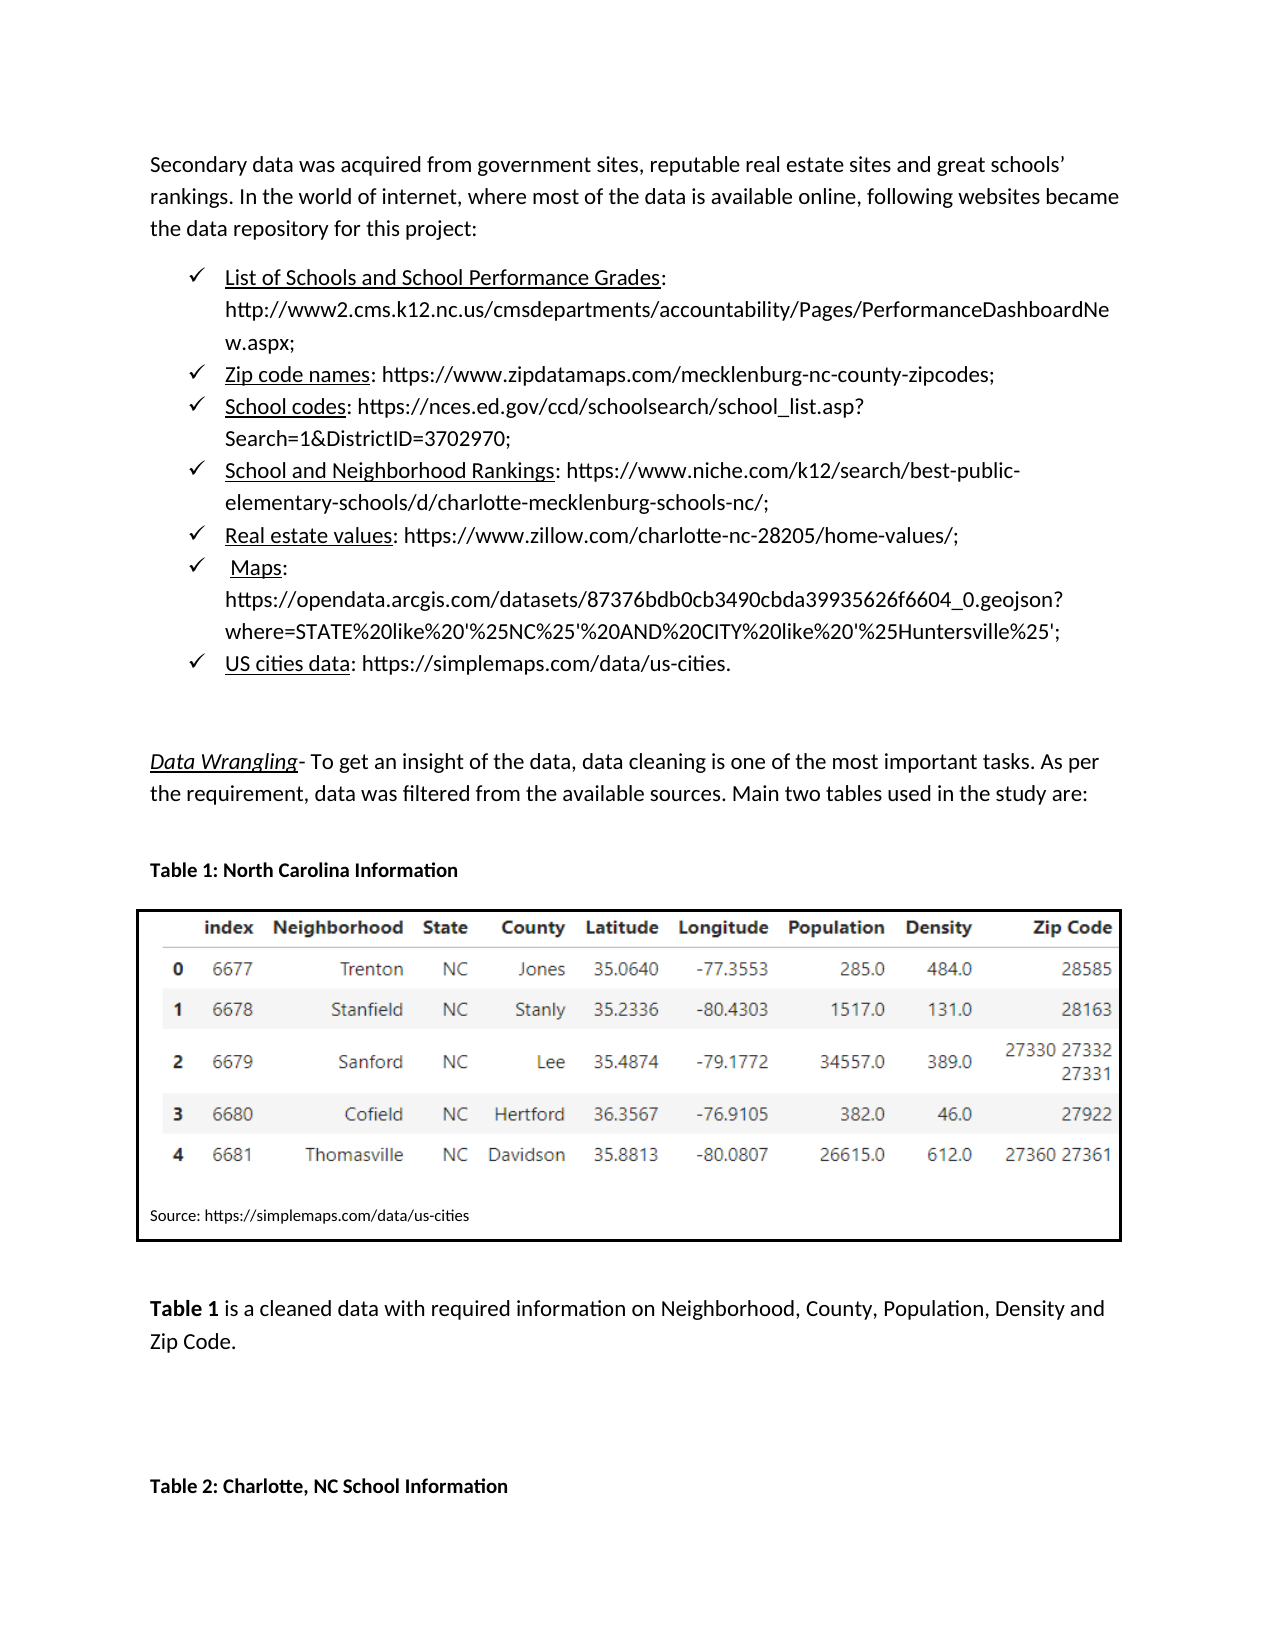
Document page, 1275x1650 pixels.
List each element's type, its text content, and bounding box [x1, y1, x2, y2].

text Table 2: Charlotte, NC School Information [150, 1473, 1125, 1499]
text Secondary data was acquired from government sites, reputable real estate sites and great schools’ rankings. In the world of internet, where most of the data is available online, following websites became the data repository for this project: [150, 150, 1125, 242]
text Source: https://simplemaps.com/data/us-cities [150, 1203, 1119, 1226]
list List of Schools and School Performance Grades: http://www2.cms.k12.nc.us/cmsdepartments/accountability/Pages/PerformanceDashboardNew.aspx; [187, 263, 1125, 356]
list Zip code names: https://www.zipdatamaps.com/mecklenburg-nc-county-zipcodes; [187, 360, 1125, 388]
list Real estate values: https://www.zillow.com/charlotte-nc-28205/home-values/; [187, 521, 1125, 549]
picture [150, 903, 1146, 1203]
picture [150, 912, 1119, 1203]
list School codes: https://nces.ed.gov/ccd/schoolsearch/school_list.asp?Search=1&DistrictID=3702970; [187, 392, 1125, 452]
text Data Wrangling- To get an insight of the data, data cleaning is one of the most important tasks. As per the requirement, data was filtered from the available sources. Main two tables used in the study are: [150, 747, 1125, 807]
list US cities data: https://simplemaps.com/data/us-cities. [187, 649, 1125, 677]
text Table 1: North Carolina Information [150, 828, 1125, 883]
list School and Neighborhood Rankings: https://www.niche.com/k12/search/best-public-elementary-schools/d/charlotte-mecklenburg-schools-nc/; [187, 456, 1125, 517]
list Maps: https://opendata.arcgis.com/datasets/87376bdb0cb3490cbda39935626f6604_0.geojson?where=STATE%20like%20'%25NC%25'%20AND%20CITY%20like%20'%25Huntersville%25'; [187, 553, 1125, 645]
text Table 1 is a cleaned data with required information on Neighborhood, County, Population, Density and Zip Code. [150, 1294, 1125, 1355]
